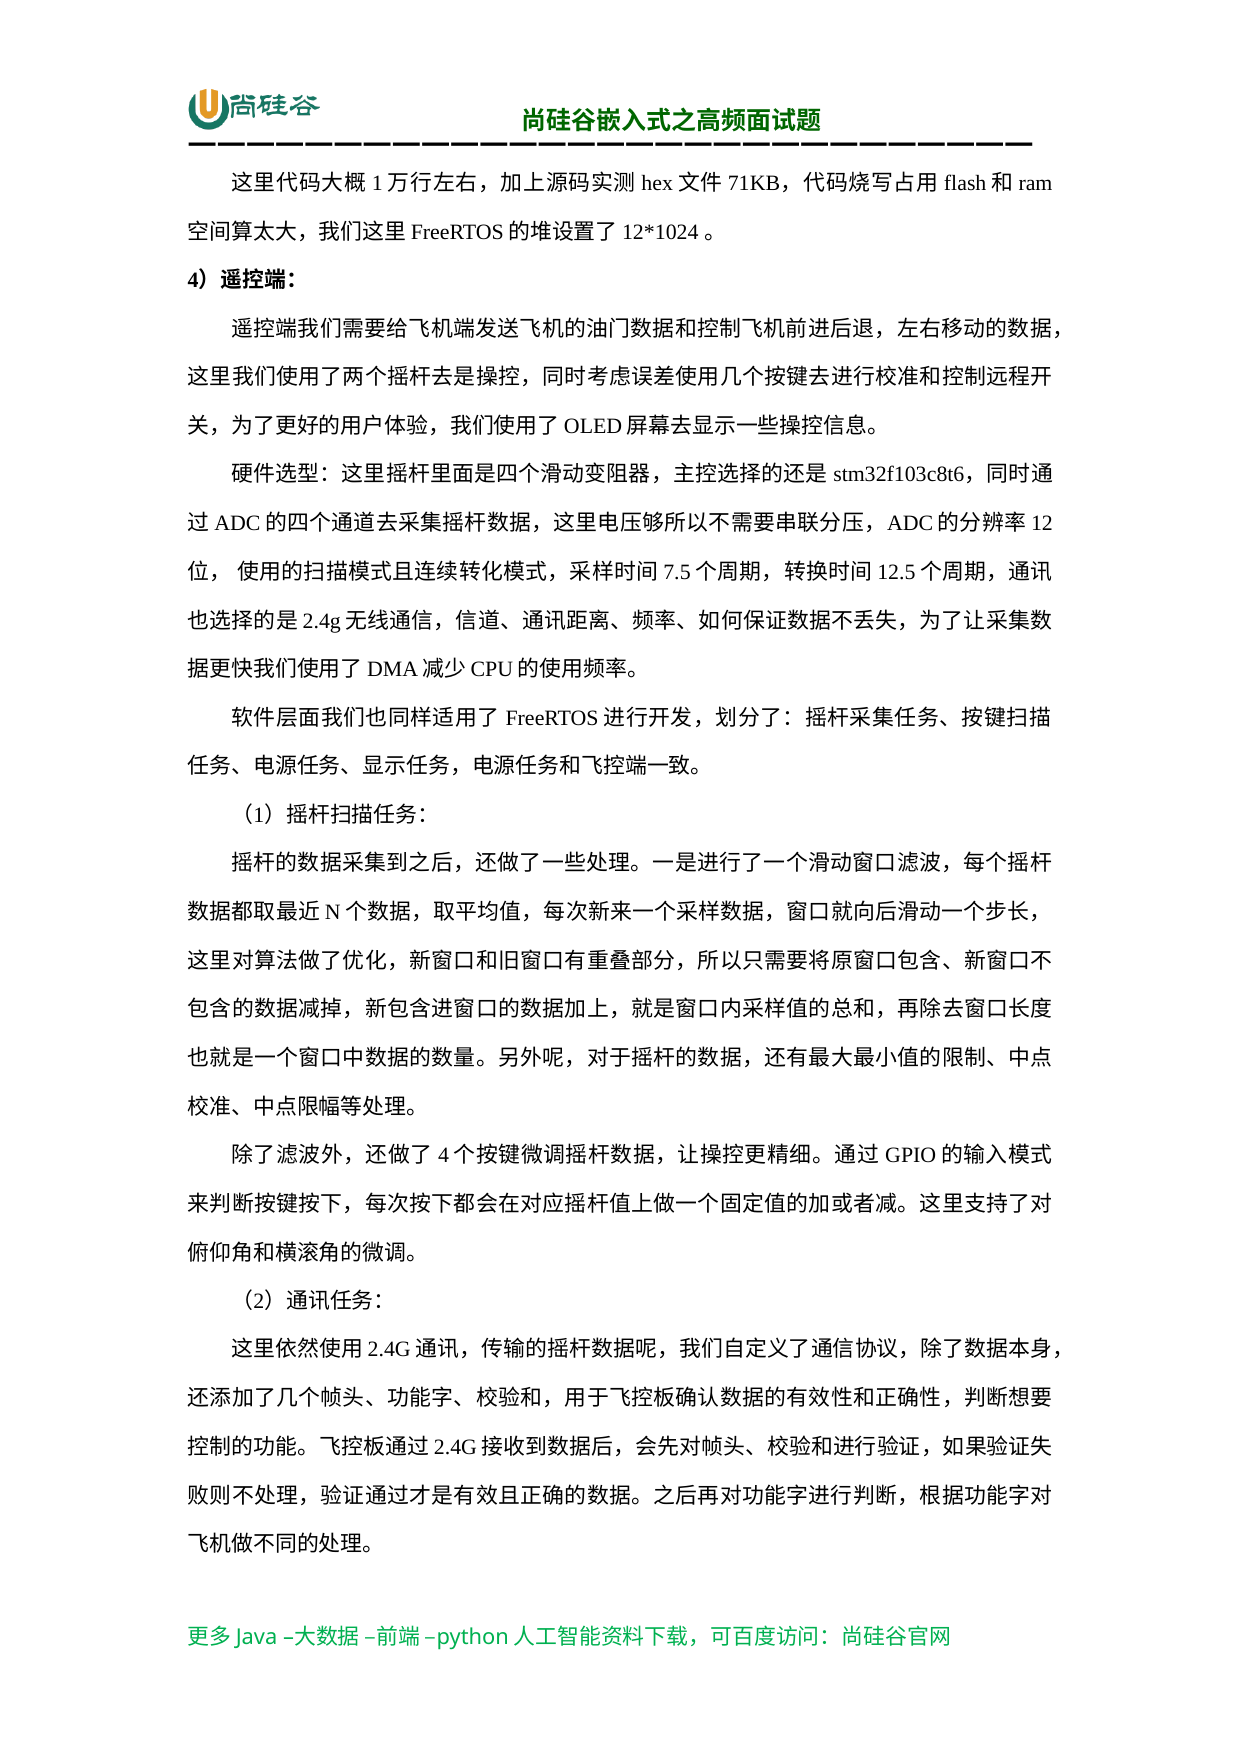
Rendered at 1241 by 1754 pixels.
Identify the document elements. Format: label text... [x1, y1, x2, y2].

text 遥控端我们需要给飞机端发送飞机的油门数据和控制飞机前进后退，左右移动的数据，这里我们使用了两个摇杆去是操控，同时考虑误差使用几个按键去进行校准和控制远程开关，为了更好的用户体验，我们使用了OLED屏幕去显示一些操控信息。 [187, 310, 1053, 440]
text 摇杆扫描任务： [187, 796, 1053, 829]
text 软件层面我们也同样适用了FreeRTOS进行开发，划分了：摇杆采集任务、按键扫描任务、电源任务、显示任务，电源任务和飞控端一致。 [187, 699, 1053, 781]
text 这里代码大概1万行左右，加上源码实测hex文件71KB，代码烧写占用flash和ram空间算太大，我们这里FreeRTOS的堆设置了12*1024 。 [187, 165, 1053, 246]
picture [187, 88, 320, 130]
text 摇杆的数据采集到之后，还做了一些处理。一是进行了一个滑动窗口滤波，每个摇杆数据都取最近N个数据，取平均值，每次新来一个采样数据，窗口就向后滑动一个步长，这里对算法做了优化，新窗口和旧窗口有重叠部分，所以只需要将原窗口包含、新窗口不包含的数据减掉，新包含进窗口的数据加上，就是窗口内采样值的总和，再除去窗口长度也就是一个窗口中数据的数量。另外呢，对于摇杆的数据，还有最大最小值的限制、中点校准、中点限幅等处理。 [187, 845, 1053, 1121]
text 这里依然使用2.4G通讯，传输的摇杆数据呢，我们自定义了通信协议，除了数据本身，还添加了几个帧头、功能字、校验和，用于飞控板确认数据的有效性和正确性，判断想要控制的功能。飞控板通过2.4G接收到数据后，会先对帧头、校验和进行验证，如果验证失败则不处理，验证通过才是有效且正确的数据。之后再对功能字进行判断，根据功能字对飞机做不同的处理。 [187, 1331, 1053, 1558]
text 除了滤波外，还做了4个按键微调摇杆数据，让操控更精细。通过GPIO的输入模式来判断按键按下，每次按下都会在对应摇杆值上做一个固定值的加或者减。这里支持了对俯仰角和横滚角的微调。 [187, 1137, 1053, 1267]
text 遥控端： [187, 262, 1053, 294]
text 硬件选型：这里摇杆里面是四个滑动变阻器，主控选择的还是stm32f103c8t6，同时通过ADC的四个通道去采集摇杆数据，这里电压够所以不需要串联分压，ADC的分辨率12位， 使用的扫描模式且连续转化模式，采样时间7.5个周期，转换时间12.5个周期，通讯也选择的是2.4g无线通信，信道、通讯距离、频率、如何保证数据不丢失，为了让采集数据更快我们使用了DMA减少CPU的使用频率。 [187, 456, 1053, 683]
text 通讯任务： [187, 1283, 1053, 1315]
